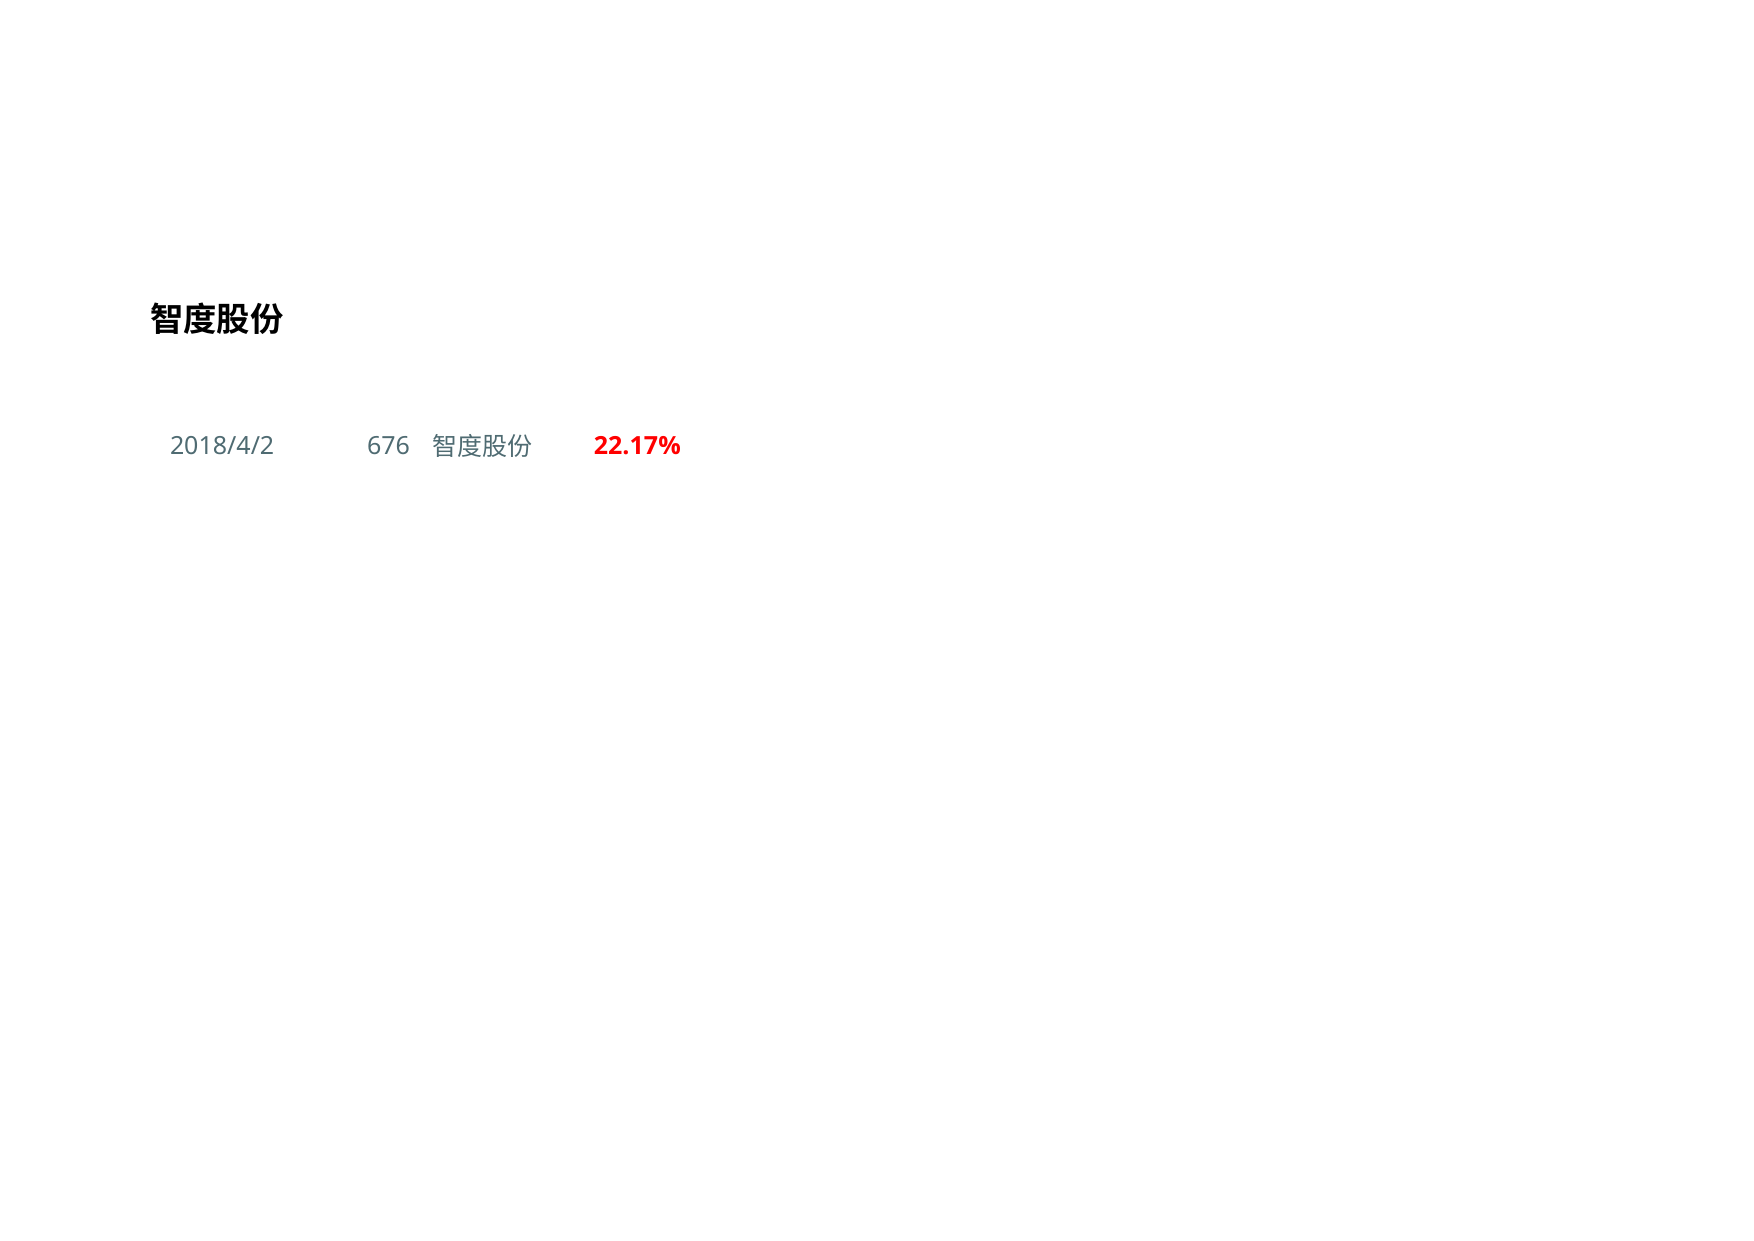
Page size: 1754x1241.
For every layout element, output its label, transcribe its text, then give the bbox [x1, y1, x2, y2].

table_header 22.17% [556, 423, 692, 467]
table_header 676 [285, 423, 421, 467]
table_header 2018/4/2 [150, 423, 285, 467]
table_header 智度股份 [421, 423, 556, 467]
subtitle 智度股份 [150, 273, 1604, 361]
